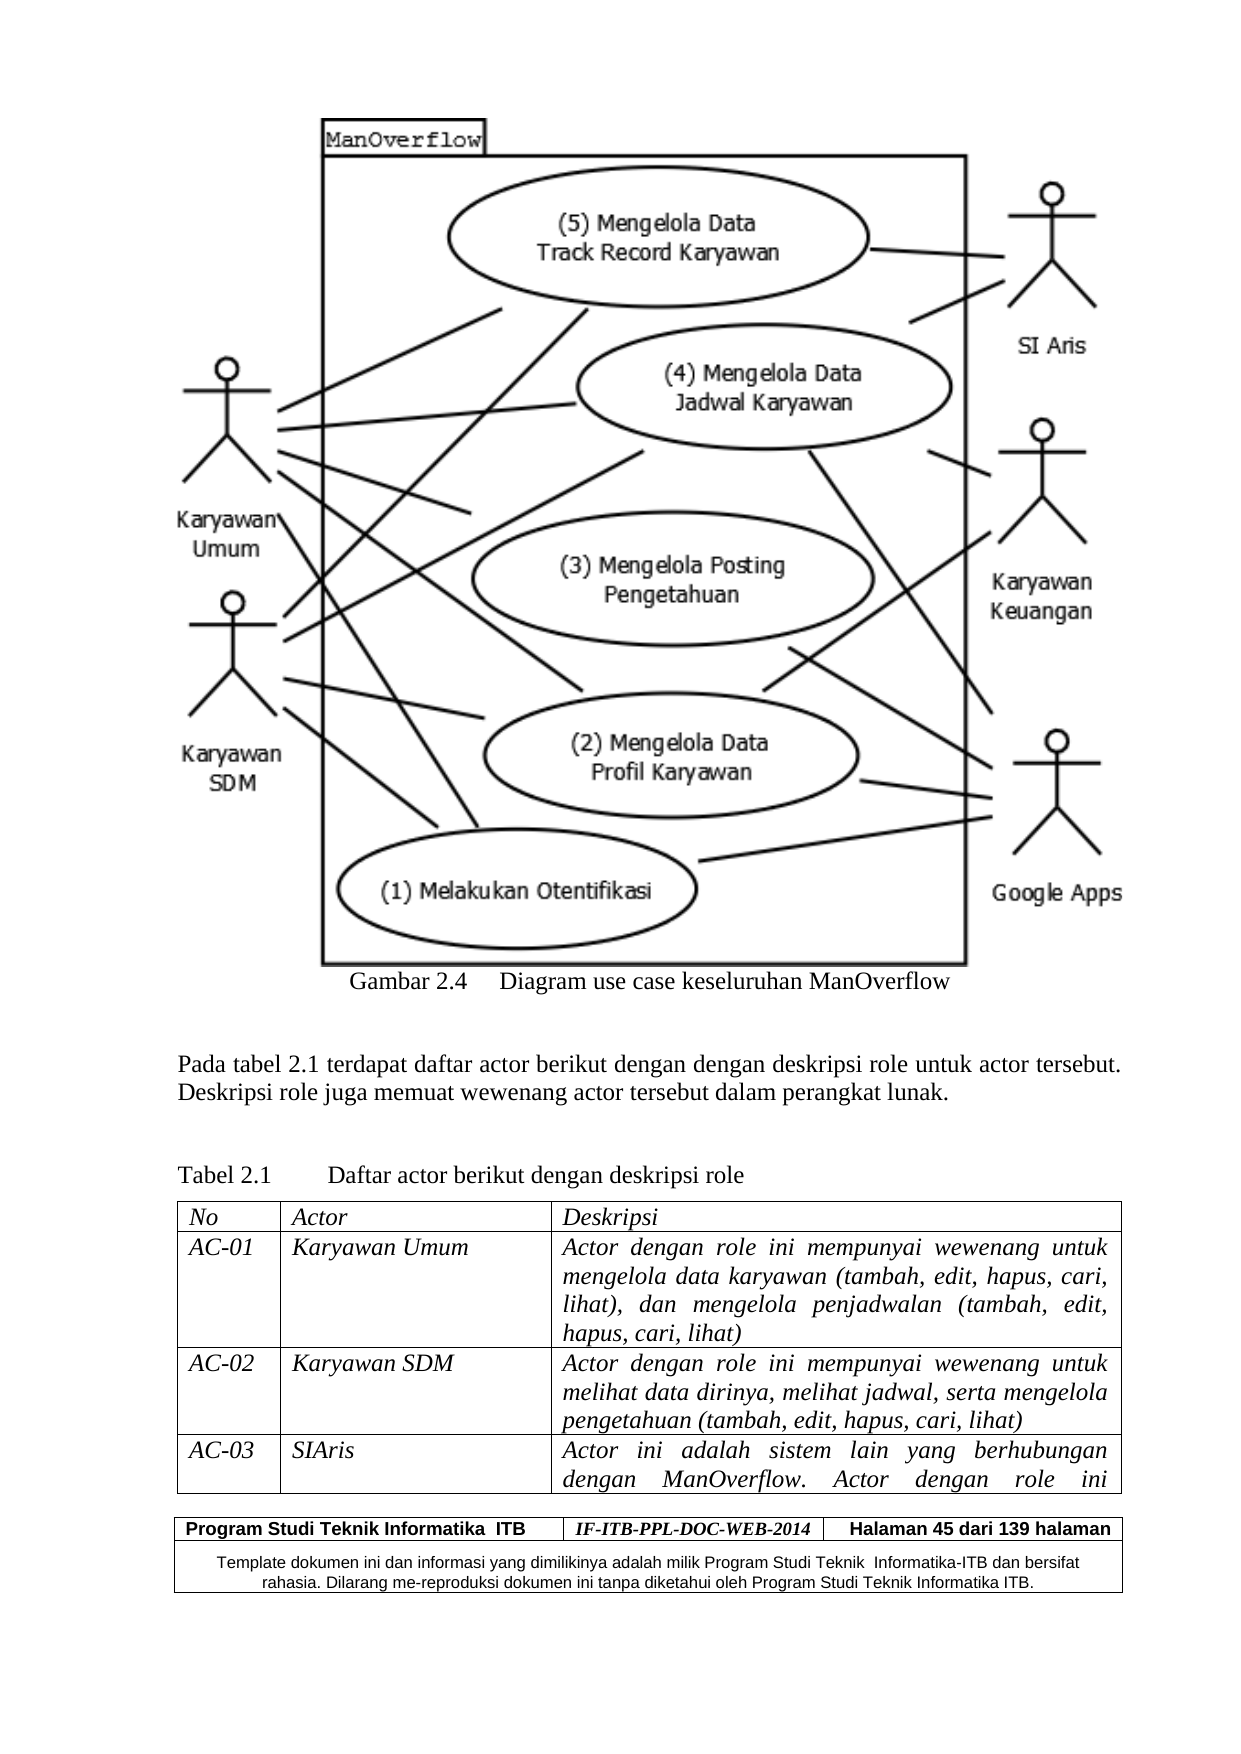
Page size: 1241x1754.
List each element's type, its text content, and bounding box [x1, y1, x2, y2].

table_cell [552, 1435, 1121, 1493]
table_header No [178, 1202, 280, 1231]
table_header Deskripsi [552, 1202, 1121, 1231]
table_cell SIAris [281, 1435, 551, 1493]
table_cell AC-03 [178, 1435, 280, 1493]
table_cell AC-01 [178, 1232, 280, 1347]
table_cell Actor dengan role ini mempunyai wewenang untuk melihat data dirinya, melihat jadwal, serta mengelola pengetahuan (tambah, edit, hapus, cari, lihat) [552, 1348, 1121, 1434]
table_cell Karyawan SDM [281, 1348, 551, 1434]
table_cell Karyawan Umum [281, 1232, 551, 1347]
text Gambar 2.4 Diagram use case keseluruhan ManOverflow [177, 967, 1122, 995]
table_header Actor [281, 1202, 551, 1231]
table_cell AC-02 [178, 1348, 280, 1434]
text Pada tabel 2.1 terdapat daftar actor berikut dengan dengan deskripsi role untuk actor tersebut. Deskripsi role juga memuat wewenang actor tersebut dalam perangkat lunak. [177, 1049, 1122, 1106]
text Tabel 2.1 Daftar actor berikut dengan deskripsi role [177, 1160, 1122, 1189]
picture [177, 118, 1123, 967]
table_cell Actor dengan role ini mempunyai wewenang untuk mengelola data karyawan (tambah, edit, hapus, cari, lihat), dan mengelola penjadwalan (tambah, edit, hapus, cari, lihat) [552, 1232, 1121, 1347]
